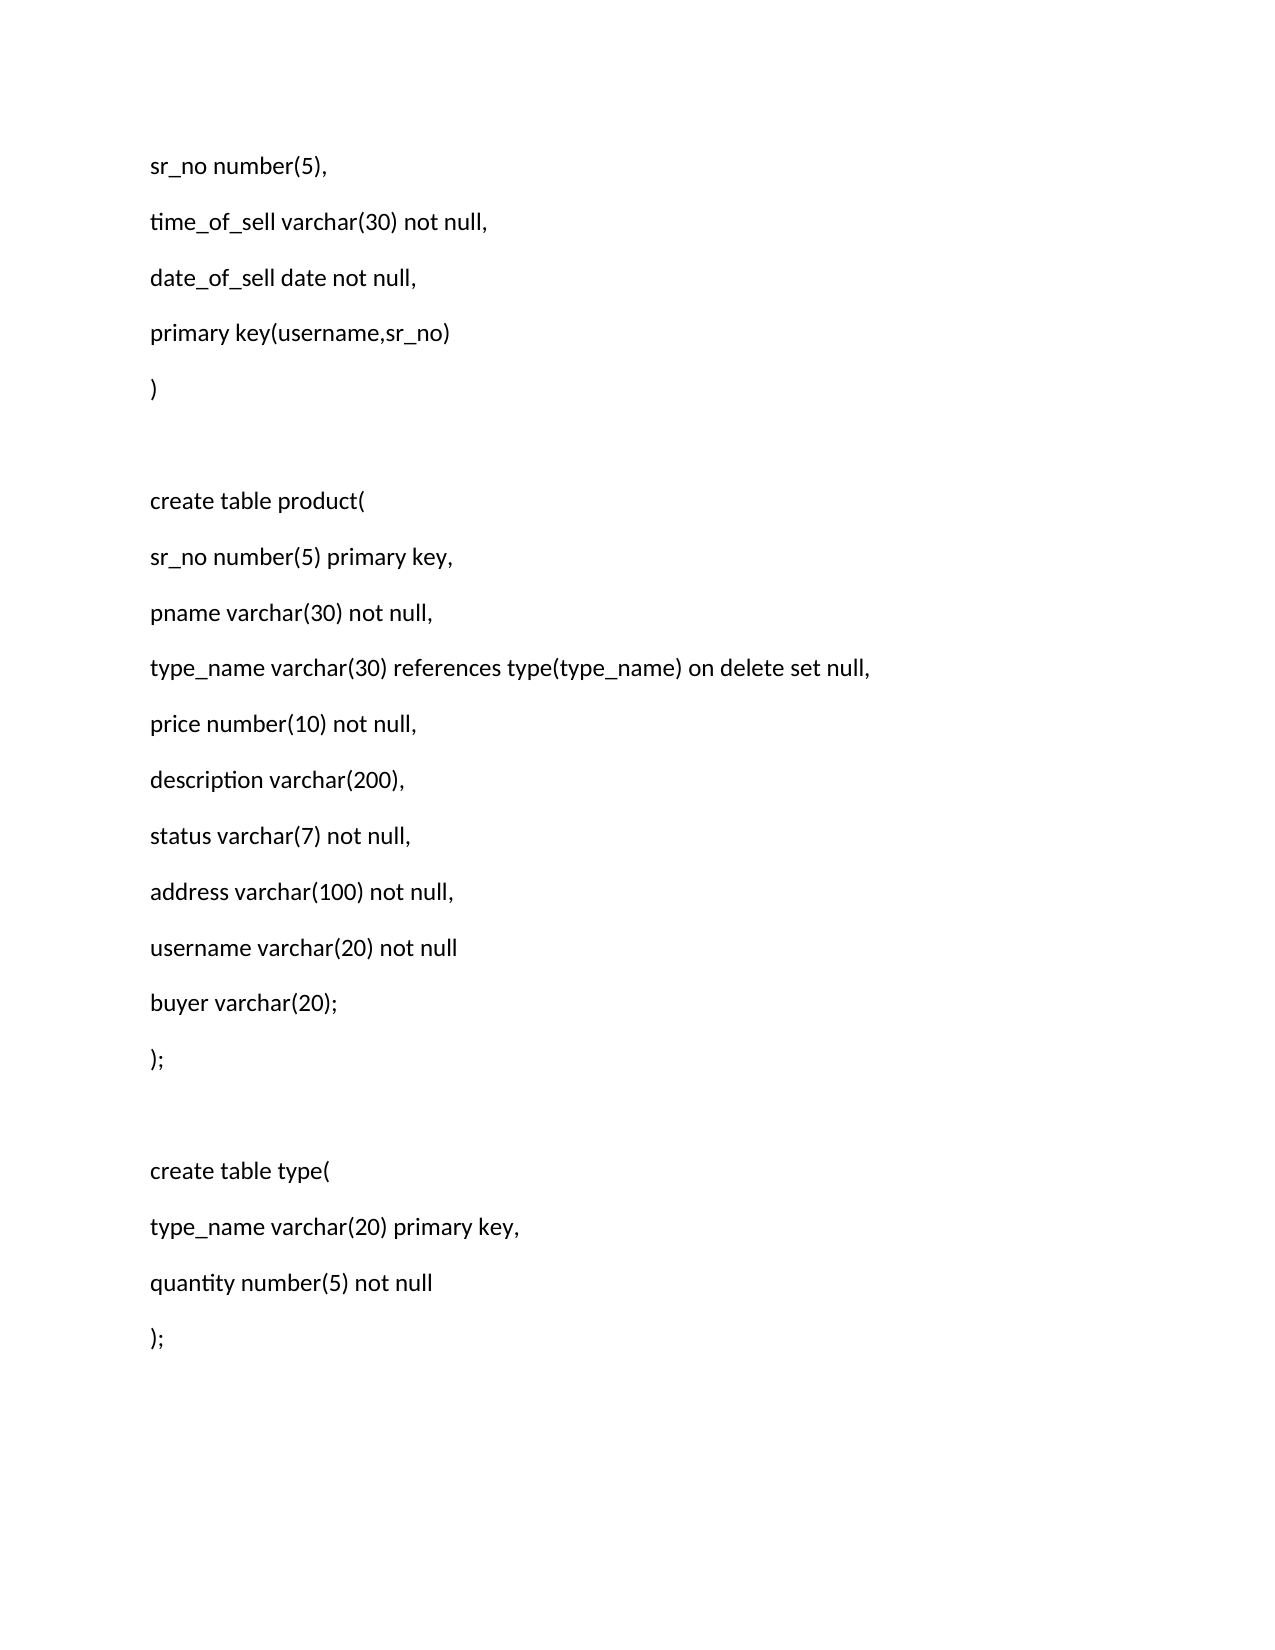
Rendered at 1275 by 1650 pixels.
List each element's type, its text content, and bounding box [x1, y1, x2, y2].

text time_of_sell varchar(30) not null, [150, 206, 1125, 236]
text ) [150, 373, 1125, 404]
text create table type( [150, 1155, 1125, 1186]
text address varchar(100) not null, [150, 876, 1125, 906]
text primary key(username,sr_no) [150, 317, 1125, 348]
text pname varchar(30) not null, [150, 597, 1125, 627]
text type_name varchar(20) primary key, [150, 1211, 1125, 1241]
text quantity number(5) not null [150, 1267, 1125, 1297]
text buyer varchar(20); [150, 987, 1125, 1018]
text price number(10) not null, [150, 708, 1125, 739]
text description varchar(200), [150, 764, 1125, 795]
text create table product( [150, 485, 1125, 516]
text sr_no number(5), [150, 150, 1125, 181]
text username varchar(20) not null [150, 932, 1125, 962]
text ); [150, 1043, 1125, 1074]
text ); [150, 1322, 1125, 1353]
text date_of_sell date not null, [150, 262, 1125, 292]
text status varchar(7) not null, [150, 820, 1125, 851]
text type_name varchar(30) references type(type_name) on delete set null, [150, 652, 1125, 683]
text sr_no number(5) primary key, [150, 541, 1125, 571]
